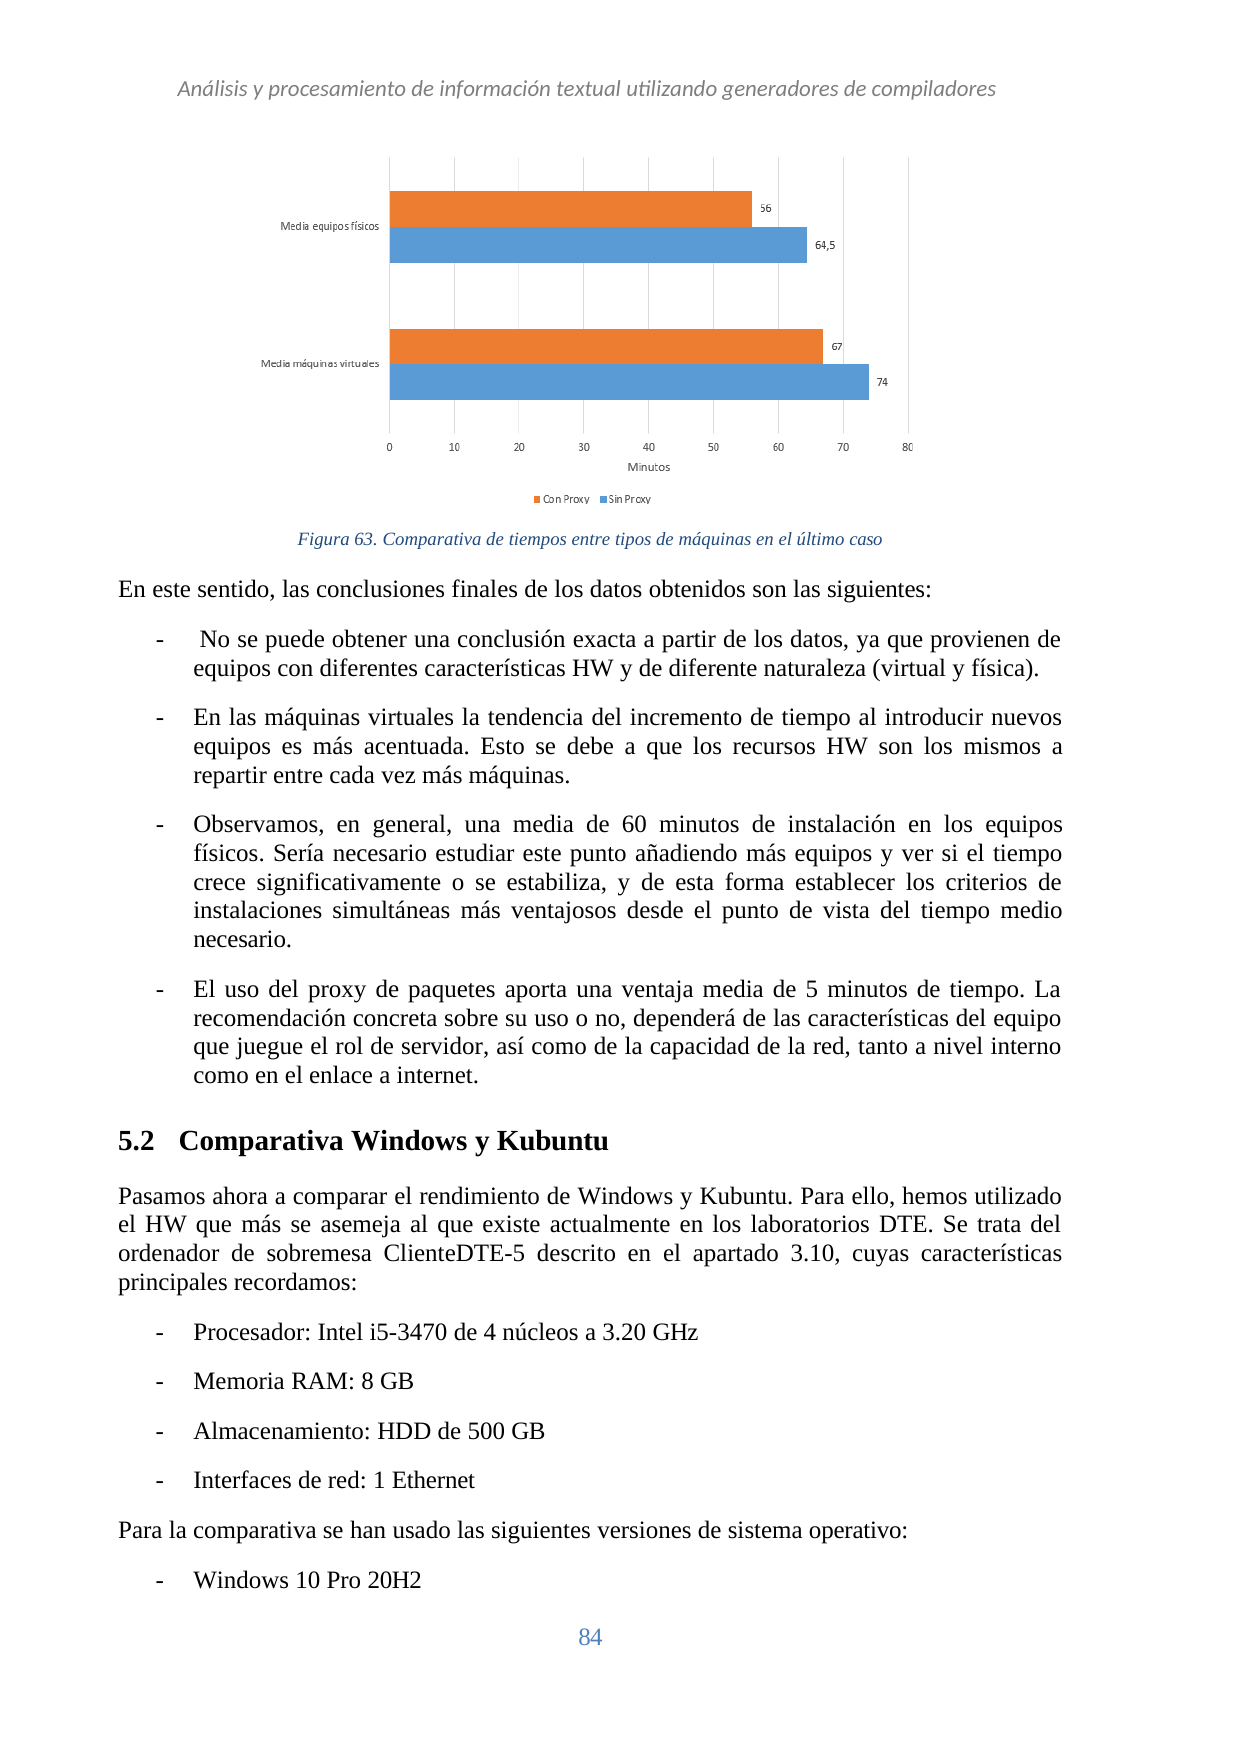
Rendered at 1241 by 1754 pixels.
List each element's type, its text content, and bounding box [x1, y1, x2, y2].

list En las máquinas virtuales la tendencia del incremento de tiempo al introducir nuevos equipos es más acentuada. Esto se debe a que los recursos HW son los mismos a repartir entre cada vez más máquinas. [156, 702, 1063, 788]
subtitle Comparativa Windows y Kubuntu [118, 1123, 1173, 1156]
text En este sentido, las conclusiones finales de los datos obtenidos son las siguientes: [118, 574, 1173, 603]
text Para la comparativa se han usado las siguientes versiones de sistema operativo: [118, 1515, 1173, 1544]
list Almacenamiento: HDD de 500 GB [155, 1416, 1173, 1445]
list Procesador: Intel i5-3470 de 4 núcleos a 3.20 GHz [155, 1317, 1173, 1345]
list Memoria RAM: 8 GB [155, 1366, 1173, 1395]
text Pasamos ahora a comparar el rendimiento de Windows y Kubuntu. Para ello, hemos utilizado el HW que más se asemeja al que existe actualmente en los laboratorios DTE. Se trata del ordenador de sobremesa ClienteDTE-5 descrito en el apartado 3.10, cuyas características principales recordamos: [118, 1181, 1063, 1296]
picture [261, 157, 913, 504]
list No se puede obtener una conclusión exacta a partir de los datos, ya que provienen de equipos con diferentes características HW y de diferente naturaleza (virtual y física). [156, 624, 1063, 681]
list El uso del proxy de paquetes aporta una ventaja media de 5 minutos de tiempo. La recomendación concreta sobre su uso o no, dependerá de las características del equipo que juegue el rol de servidor, así como de la capacidad de la red, tanto a nivel interno como en el enlace a internet. [156, 974, 1063, 1089]
list Observamos, en general, una media de 60 minutos de instalación en los equipos físicos. Sería necesario estudiar este punto añadiendo más equipos y ver si el tiempo crece significativamente o se estabiliza, y de esta forma establecer los criterios de instalaciones simultáneas más ventajosos desde el punto de vista del tiempo medio necesario. [156, 809, 1063, 953]
text Figura 63. Comparativa de tiempos entre tipos de máquinas en el último caso [297, 528, 1173, 549]
list Interfaces de red: 1 Ethernet [155, 1466, 1173, 1494]
list Windows 10 Pro 20H2 [155, 1565, 1173, 1593]
